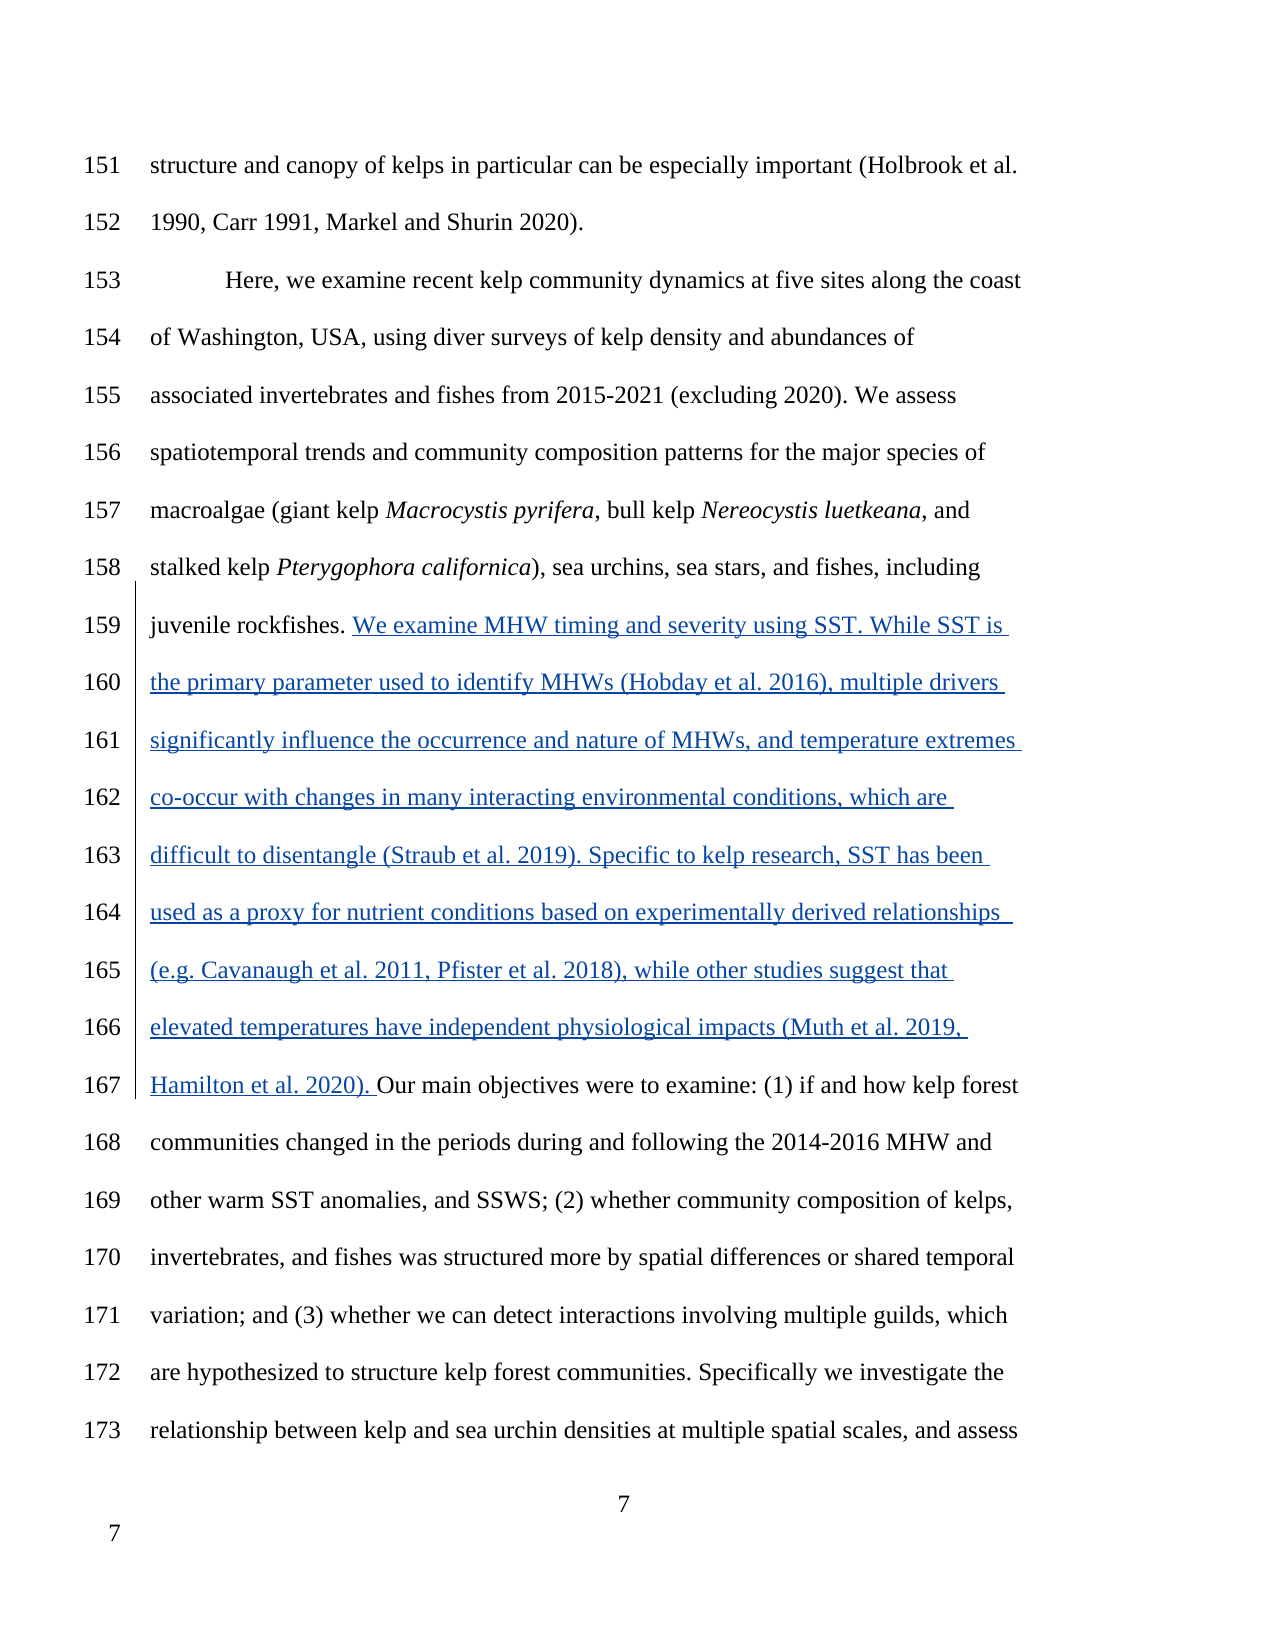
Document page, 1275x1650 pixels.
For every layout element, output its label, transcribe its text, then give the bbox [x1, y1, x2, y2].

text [150, 751, 1022, 1444]
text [150, 150, 1022, 236]
